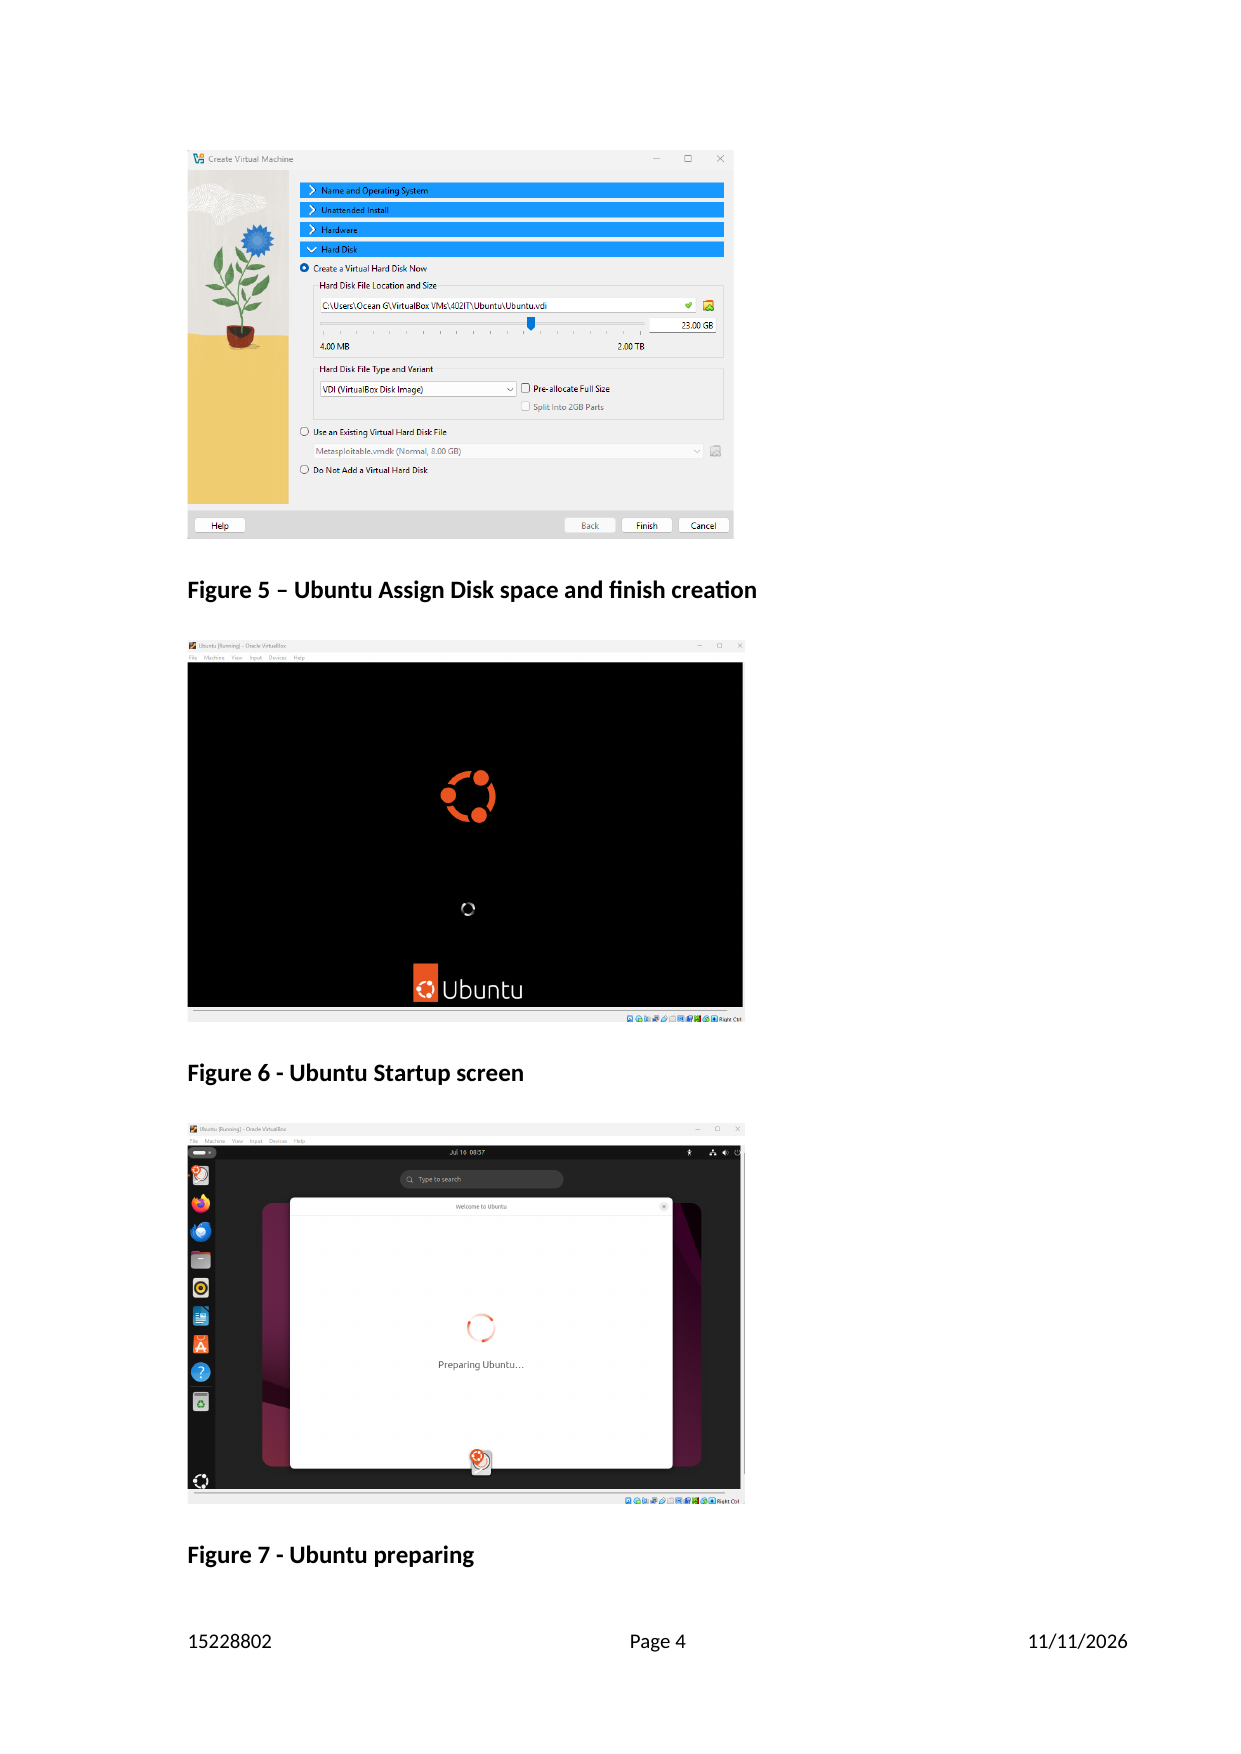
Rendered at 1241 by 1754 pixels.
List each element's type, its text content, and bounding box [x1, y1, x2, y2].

picture [187, 150, 734, 539]
picture [187, 1123, 745, 1504]
text Figure 5 – Ubuntu Assign Disk space and finish creation [187, 574, 1053, 604]
text Figure 7 - Ubuntu preparing [187, 1539, 1053, 1569]
text Figure 6 - Ubuntu Startup screen [187, 1057, 1053, 1087]
picture [187, 640, 746, 1022]
